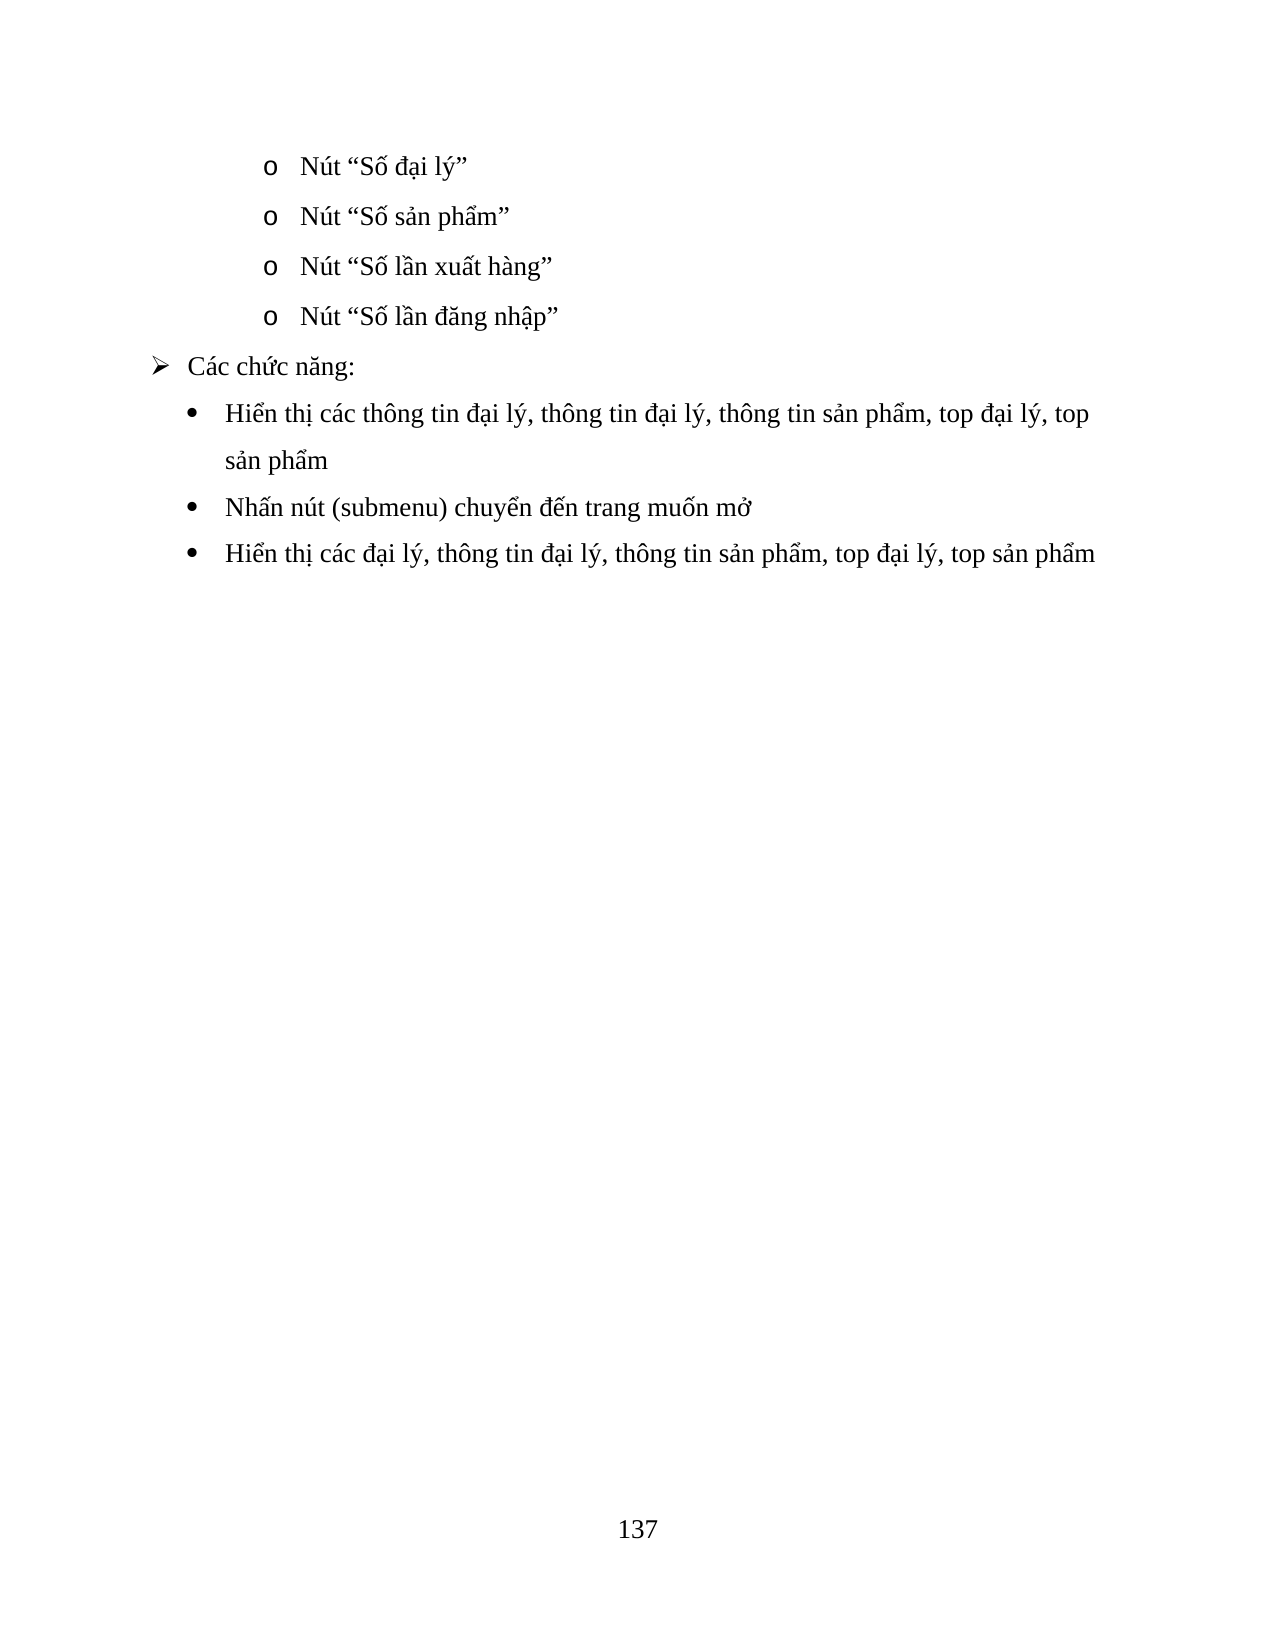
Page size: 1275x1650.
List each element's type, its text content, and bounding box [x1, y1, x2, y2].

list Hiển thị các đại lý, thông tin đại lý, thông tin sản phẩm, top đại lý, top sản phẩm [187, 538, 1125, 569]
list Hiển thị các thông tin đại lý, thông tin đại lý, thông tin sản phẩm, top đại lý, top sản phẩm [187, 397, 1125, 475]
list Các chức năng: [150, 350, 1125, 382]
list Nút “Số lần xuất hàng” [262, 250, 1125, 284]
list Nút “Số lần đăng nhập” [262, 300, 1125, 334]
list Nhấn nút (submenu) chuyển đến trang muốn mở [187, 491, 1125, 522]
list Nút “Số đại lý” [262, 150, 1125, 183]
list Nút “Số sản phẩm” [262, 200, 1125, 233]
